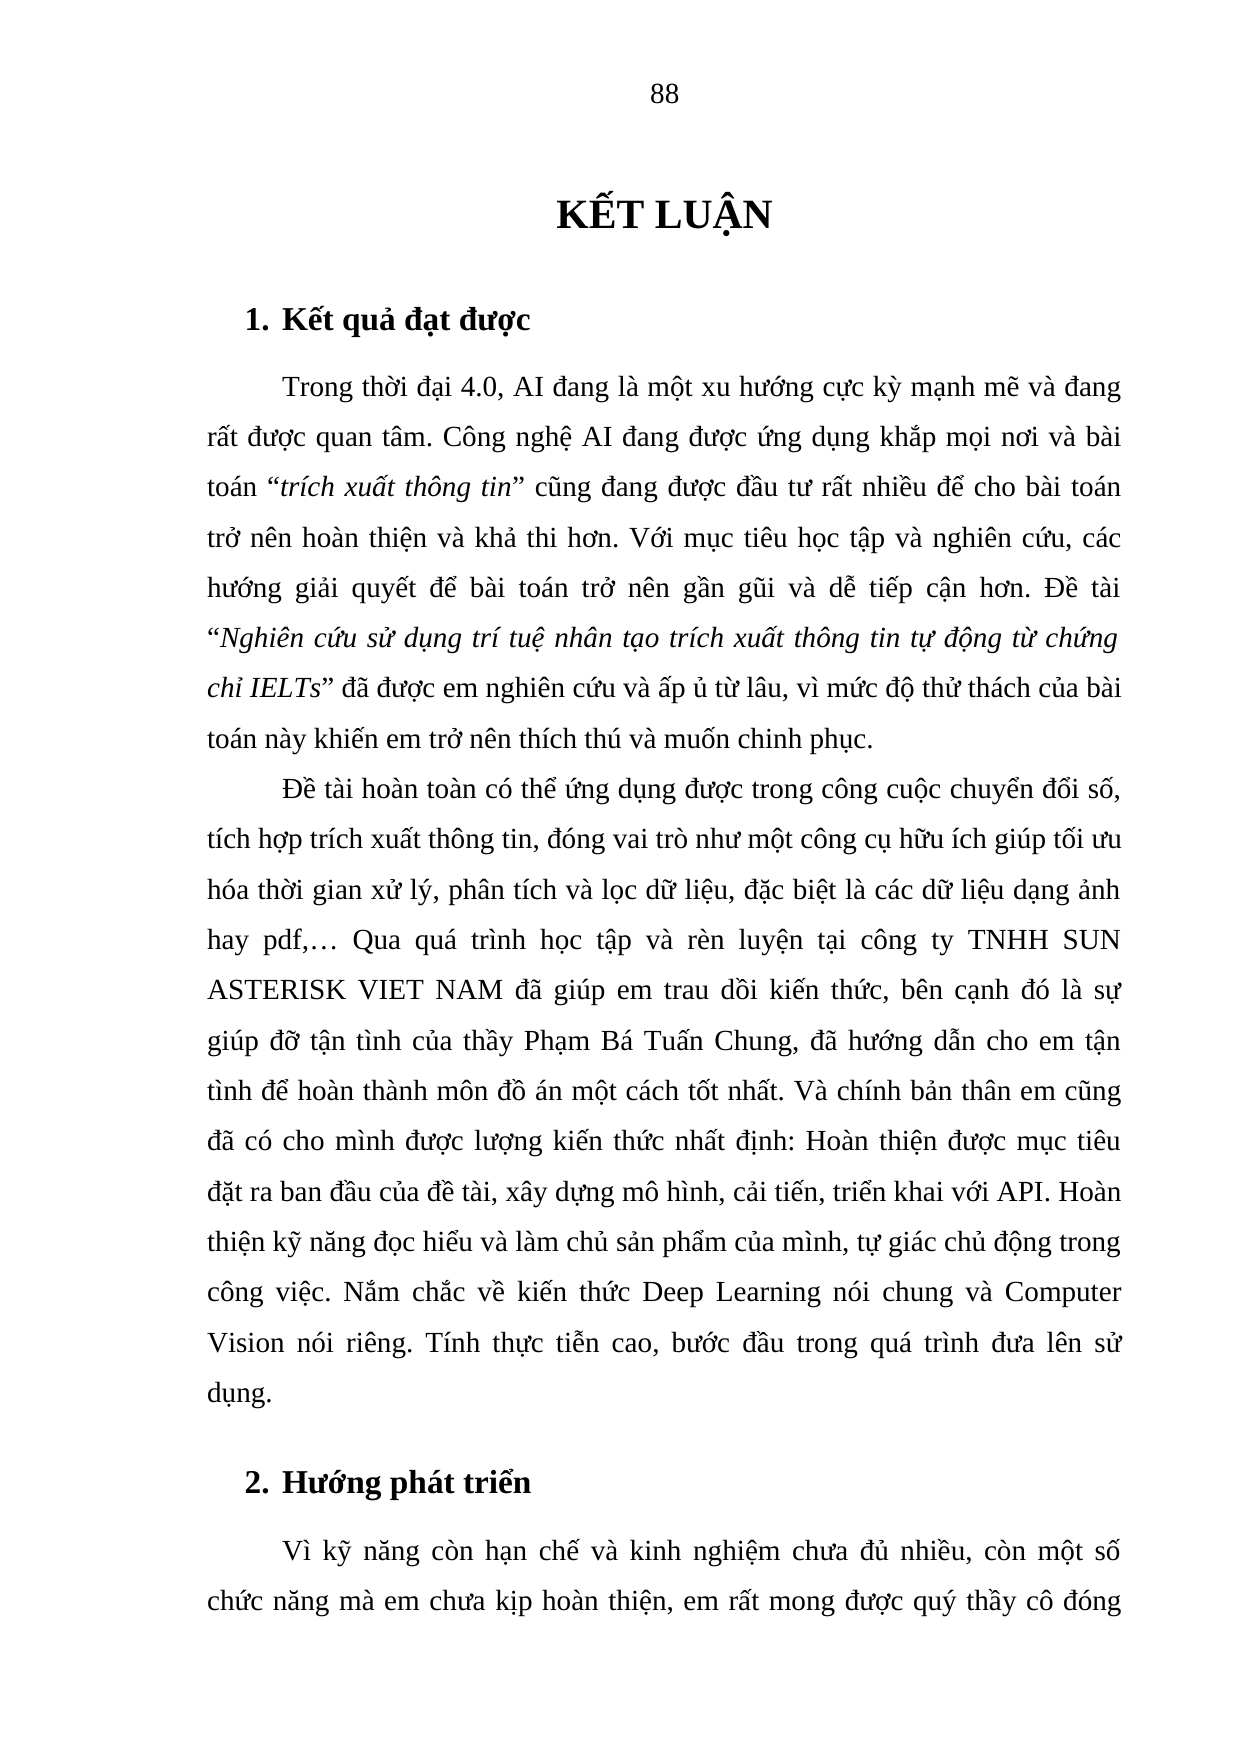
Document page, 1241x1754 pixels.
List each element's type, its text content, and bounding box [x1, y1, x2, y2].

text Đề tài hoàn toàn có thể ứng dụng được trong công cuộc chuyển đổi số, tích hợp trích xuất thông tin, đóng vai trò như một công cụ hữu ích giúp tối ưu hóa thời gian xử lý, phân tích và lọc dữ liệu, đặc biệt là các dữ liệu dạng ảnh hay pdf,… Qua quá trình học tập và rèn luyện tại công ty TNHH SUN ASTERISK VIET NAM đã giúp em trau dồi kiến thức, bên cạnh đó là sự giúp đỡ tận tình của thầy Phạm Bá Tuấn Chung, đã hướng dẫn cho em tận tình để hoàn thành môn đồ án một cách tốt nhất. Và chính bản thân em cũng đã có cho mình được lượng kiến thức nhất định: Hoàn thiện được mục tiêu đặt ra ban đầu của đề tài, xây dựng mô hình, cải tiến, triển khai với API. Hoàn thiện kỹ năng đọc hiểu và làm chủ sản phẩm của mình, tự giác chủ động trong công việc. Nắm chắc về kiến thức Deep Learning nói chung và Computer Vision nói riêng. Tính thực tiễn cao, bước đầu trong quá trình đưa lên sử dụng. [207, 771, 1122, 1408]
subtitle Hướng phát triển [244, 1463, 1122, 1501]
subtitle KẾT LUẬN [207, 189, 1122, 237]
text Trong thời đại 4.0, AI đang là một xu hướng cực kỳ mạnh mẽ và đang rất được quan tâm. Công nghệ AI đang được ứng dụng khắp mọi nơi và bài toán “trích xuất thông tin” cũng đang được đầu tư rất nhiều để cho bài toán trở nên hoàn thiện và khả thi hơn. Với mục tiêu học tập và nghiên cứu, các hướng giải quyết để bài toán trở nên gần gũi và dễ tiếp cận hơn. Đề tài “Nghiên cứu sử dụng trí tuệ nhân tạo trích xuất thông tin tự động từ chứng chỉ IELTs” đã được em nghiên cứu và ấp ủ từ lâu, vì mức độ thử thách của bài toán này khiến em trở nên thích thú và muốn chinh phục. [207, 369, 1122, 754]
subtitle Kết quả đạt được [244, 299, 1122, 337]
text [207, 1533, 1122, 1617]
